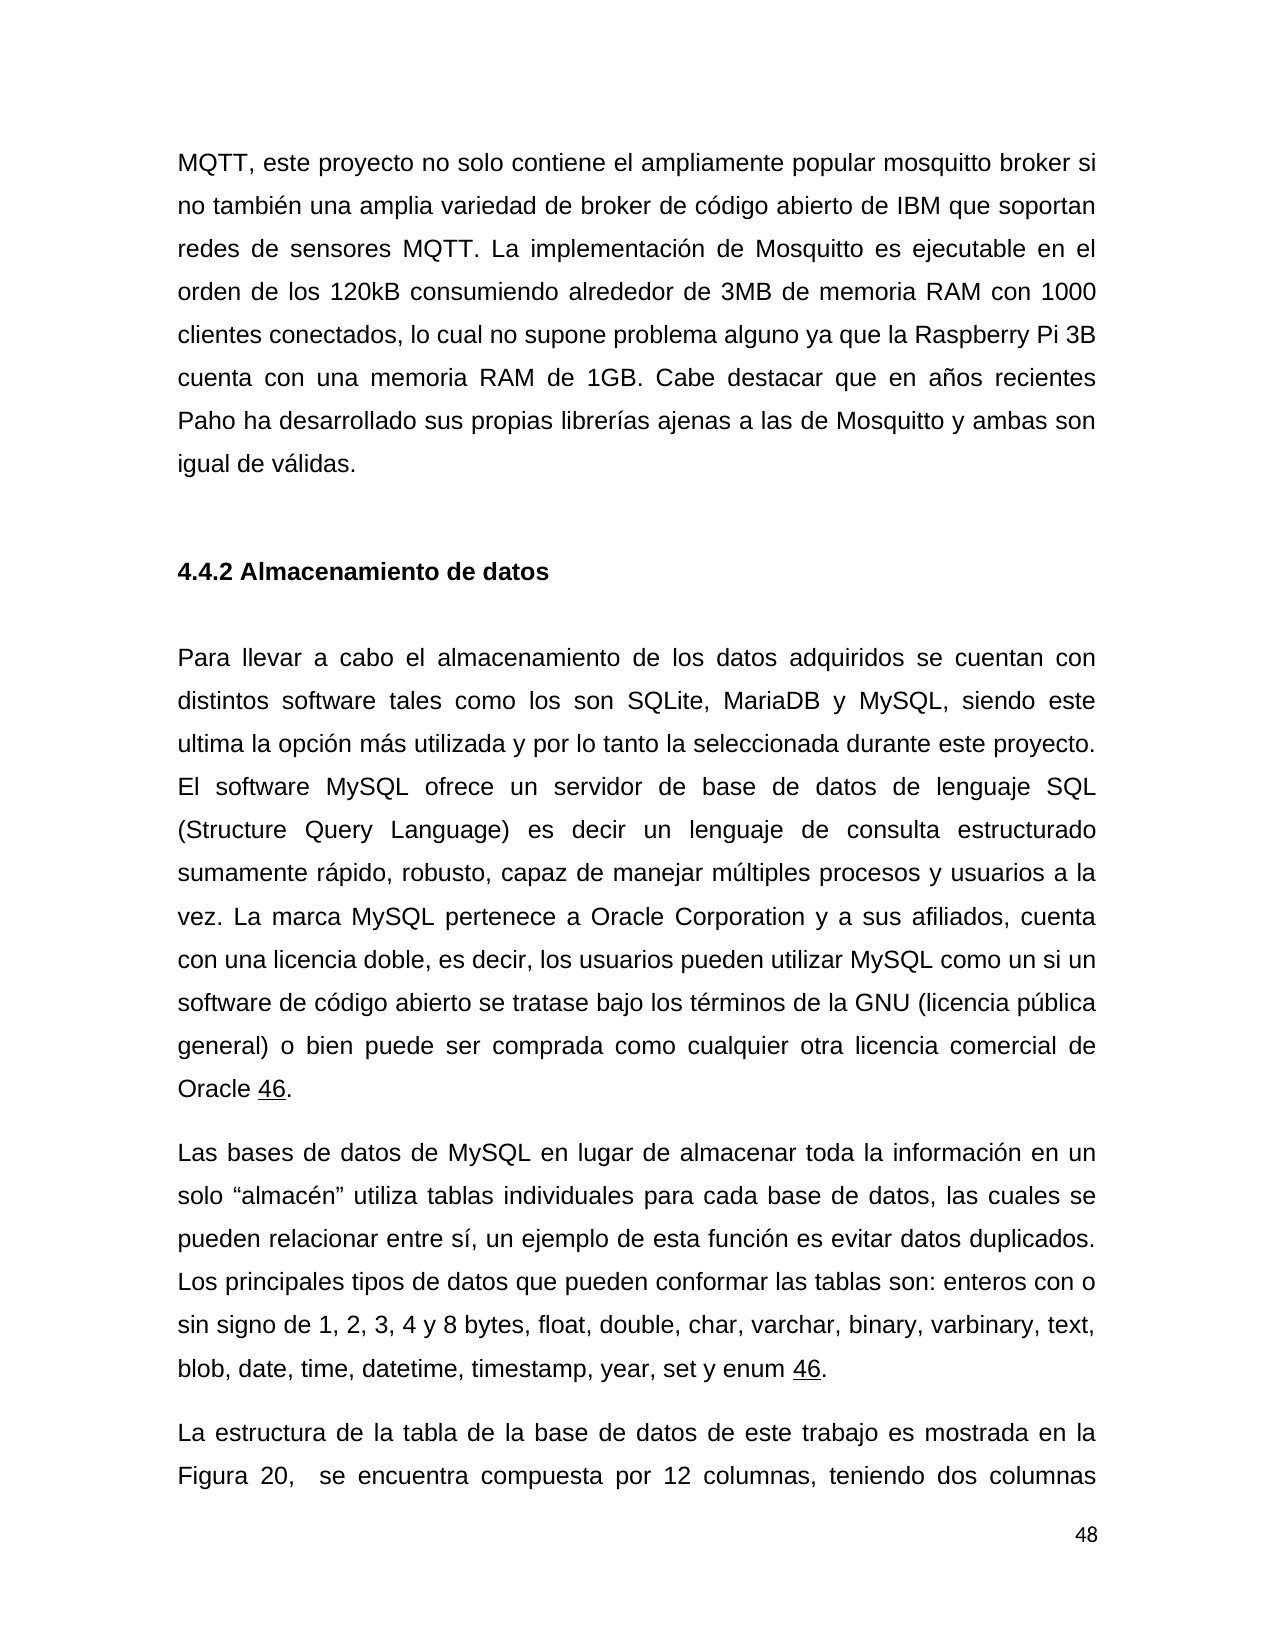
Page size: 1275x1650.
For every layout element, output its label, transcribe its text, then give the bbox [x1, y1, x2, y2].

text Las bases de datos de MySQL en lugar de almacenar toda la información en un solo “almacén” utiliza tablas individuales para cada base de datos, las cuales se pueden relacionar entre sí, un ejemplo de esta función es evitar datos duplicados. Los principales tipos de datos que pueden conformar las tablas son: enteros con o sin signo de 1, 2, 3, 4 y 8 bytes, float, double, char, varchar, binary, varbinary, text, blob, date, time, datetime, timestamp, year, set y enum . [177, 1138, 1098, 1382]
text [177, 148, 1098, 478]
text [177, 1418, 1098, 1489]
text Para llevar a cabo el almacenamiento de los datos adquiridos se cuentan con distintos software tales como los son SQLite, MariaDB y MySQL, siendo este ultima la opción más utilizada y por lo tanto la seleccionada durante este proyecto. El software MySQL ofrece un servidor de base de datos de lenguaje SQL (Structure Query Language) es decir un lenguaje de consulta estructurado sumamente rápido, robusto, capaz de manejar múltiples procesos y usuarios a la vez. La marca MySQL pertenece a Oracle Corporation y a sus afiliados, cuenta con una licencia doble, es decir, los usuarios pueden utilizar MySQL como un si un software de código abierto se tratase bajo los términos de la GNU (licencia pública general) o bien puede ser comprada como cualquier otra licencia comercial de Oracle . [177, 643, 1098, 1103]
subtitle 4.4.2 Almacenamiento de datos [177, 513, 1098, 628]
